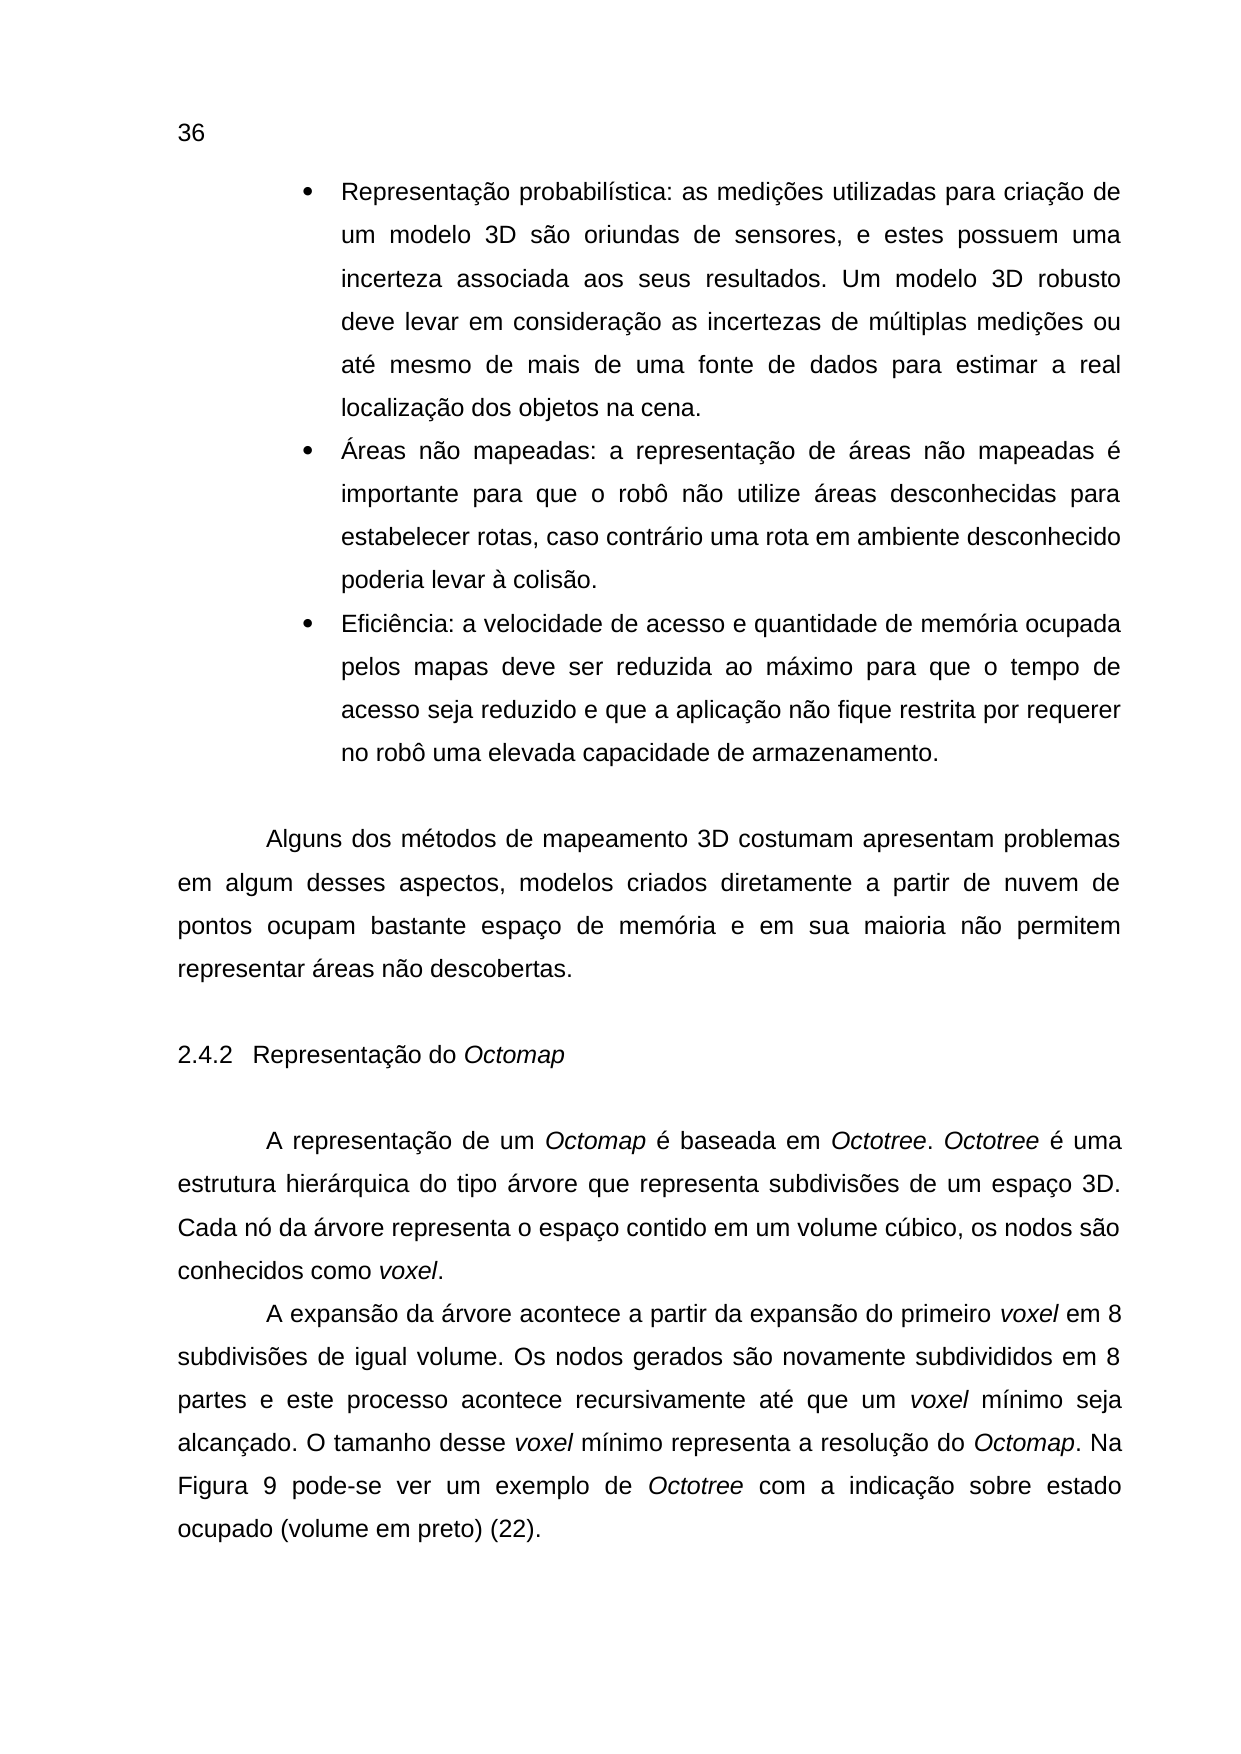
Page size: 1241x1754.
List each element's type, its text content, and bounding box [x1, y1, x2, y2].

list Representação probabilística: as medições utilizadas para criação de um modelo 3D são oriundas de sensores, e estes possuem uma incerteza associada aos seus resultados. Um modelo 3D robusto deve levar em consideração as incertezas de múltiplas medições ou até mesmo de mais de uma fonte de dados para estimar a real localização dos objetos na cena. [303, 177, 1122, 422]
subtitle Representação do Octomap [177, 1040, 1122, 1069]
list Eficiência: a velocidade de acesso e quantidade de memória ocupada pelos mapas deve ser reduzida ao máximo para que o tempo de acesso seja reduzido e que a aplicação não fique restrita por requerer no robô uma elevada capacidade de armazenamento. [303, 609, 1122, 767]
text Alguns dos métodos de mapeamento 3D costumam apresentam problemas em algum desses aspectos, modelos criados diretamente a partir de nuvem de pontos ocupam bastante espaço de memória e em sua maioria não permitem representar áreas não descobertas. [177, 824, 1122, 982]
text A representação de um Octomap é baseada em Octotree. Octotree é uma estrutura hierárquica do tipo árvore que representa subdivisões de um espaço 3D. Cada nó da árvore representa o espaço contido em um volume cúbico, os nodos são conhecidos como voxel. [177, 1126, 1122, 1284]
list Áreas não mapeadas: a representação de áreas não mapeadas é importante para que o robô não utilize áreas desconhecidas para estabelecer rotas, caso contrário uma rota em ambiente desconhecido poderia levar à colisão. [303, 436, 1122, 594]
text A expansão da árvore acontece a partir da expansão do primeiro voxel em 8 subdivisões de igual volume. Os nodos gerados são novamente subdivididos em 8 partes e este processo acontece recursivamente até que um voxel mínimo seja alcançado. O tamanho desse voxel mínimo representa a resolução do Octomap. Na Figura 9 pode-se ver um exemplo de Octotree com a indicação sobre estado ocupado (volume em preto). [177, 1299, 1122, 1543]
